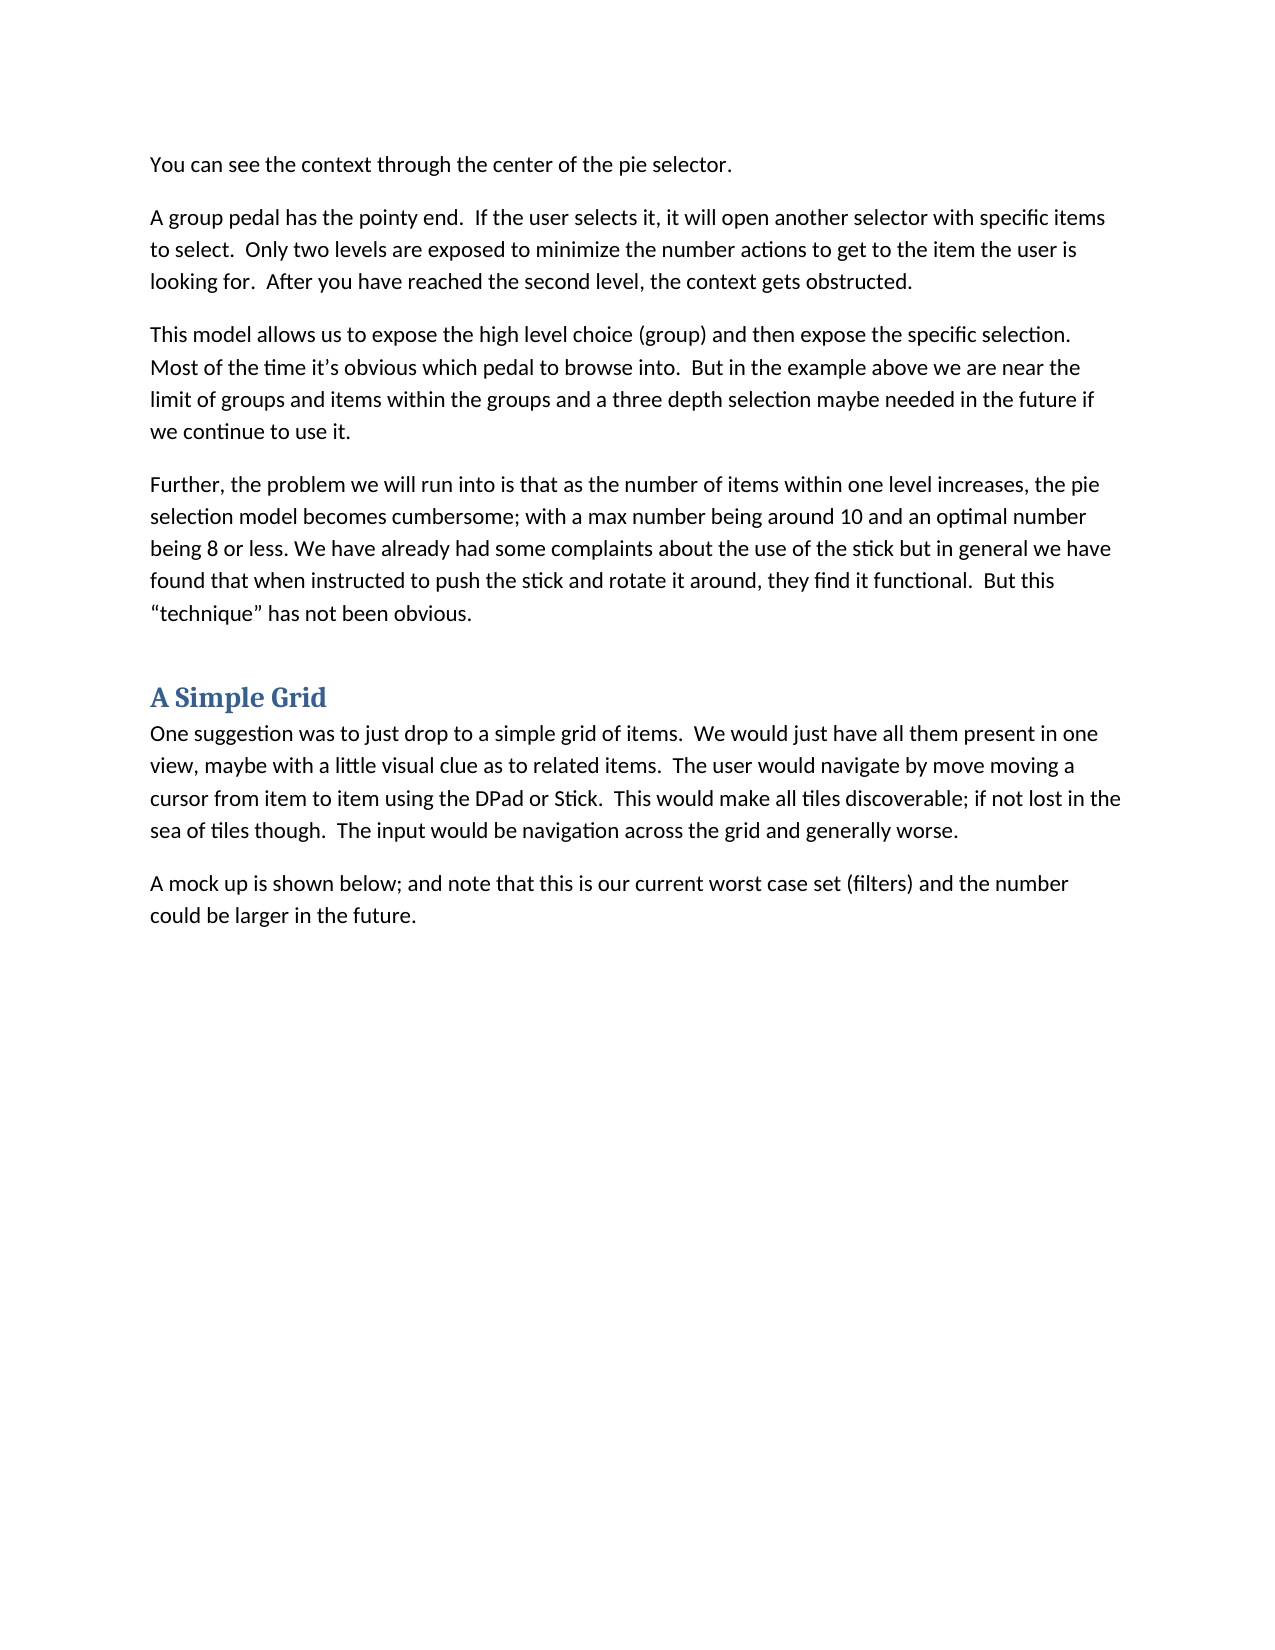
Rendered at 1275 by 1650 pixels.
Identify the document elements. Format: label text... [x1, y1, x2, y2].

text This model allows us to expose the high level choice (group) and then expose the specific selection. Most of the time it’s obvious which pedal to browse into. But in the example above we are near the limit of groups and items within the groups and a three depth selection maybe needed in the future if we continue to use it. [150, 320, 1125, 445]
text A group pedal has the pointy end. If the user selects it, it will open another selector with specific items to select. Only two levels are exposed to minimize the number actions to get to the item the user is looking for. After you have reached the second level, the context gets obstructed. [150, 203, 1125, 295]
text Further, the problem we will run into is that as the number of items within one level increases, the pie selection model becomes cumbersome; with a max number being around 10 and an optimal number being 8 or less. We have already had some complaints about the use of the stick but in general we have found that when instructed to push the stick and rotate it around, they find it functional. But this “technique” has not been obvious. [150, 470, 1125, 627]
text You can see the context through the center of the pie selector. [150, 150, 1125, 178]
text One suggestion was to just drop to a simple grid of items. We would just have all them present in one view, maybe with a little visual clue as to related items. The user would navigate by move moving a cursor from item to item using the DPad or Stick. This would make all tiles discoverable; if not lost in the sea of tiles though. The input would be navigation across the grid and generally worse. [150, 719, 1125, 844]
subtitle A Simple Grid [150, 681, 1125, 714]
text A mock up is shown below; and note that this is our current worst case set (filters) and the number could be larger in the future. [150, 869, 1125, 929]
